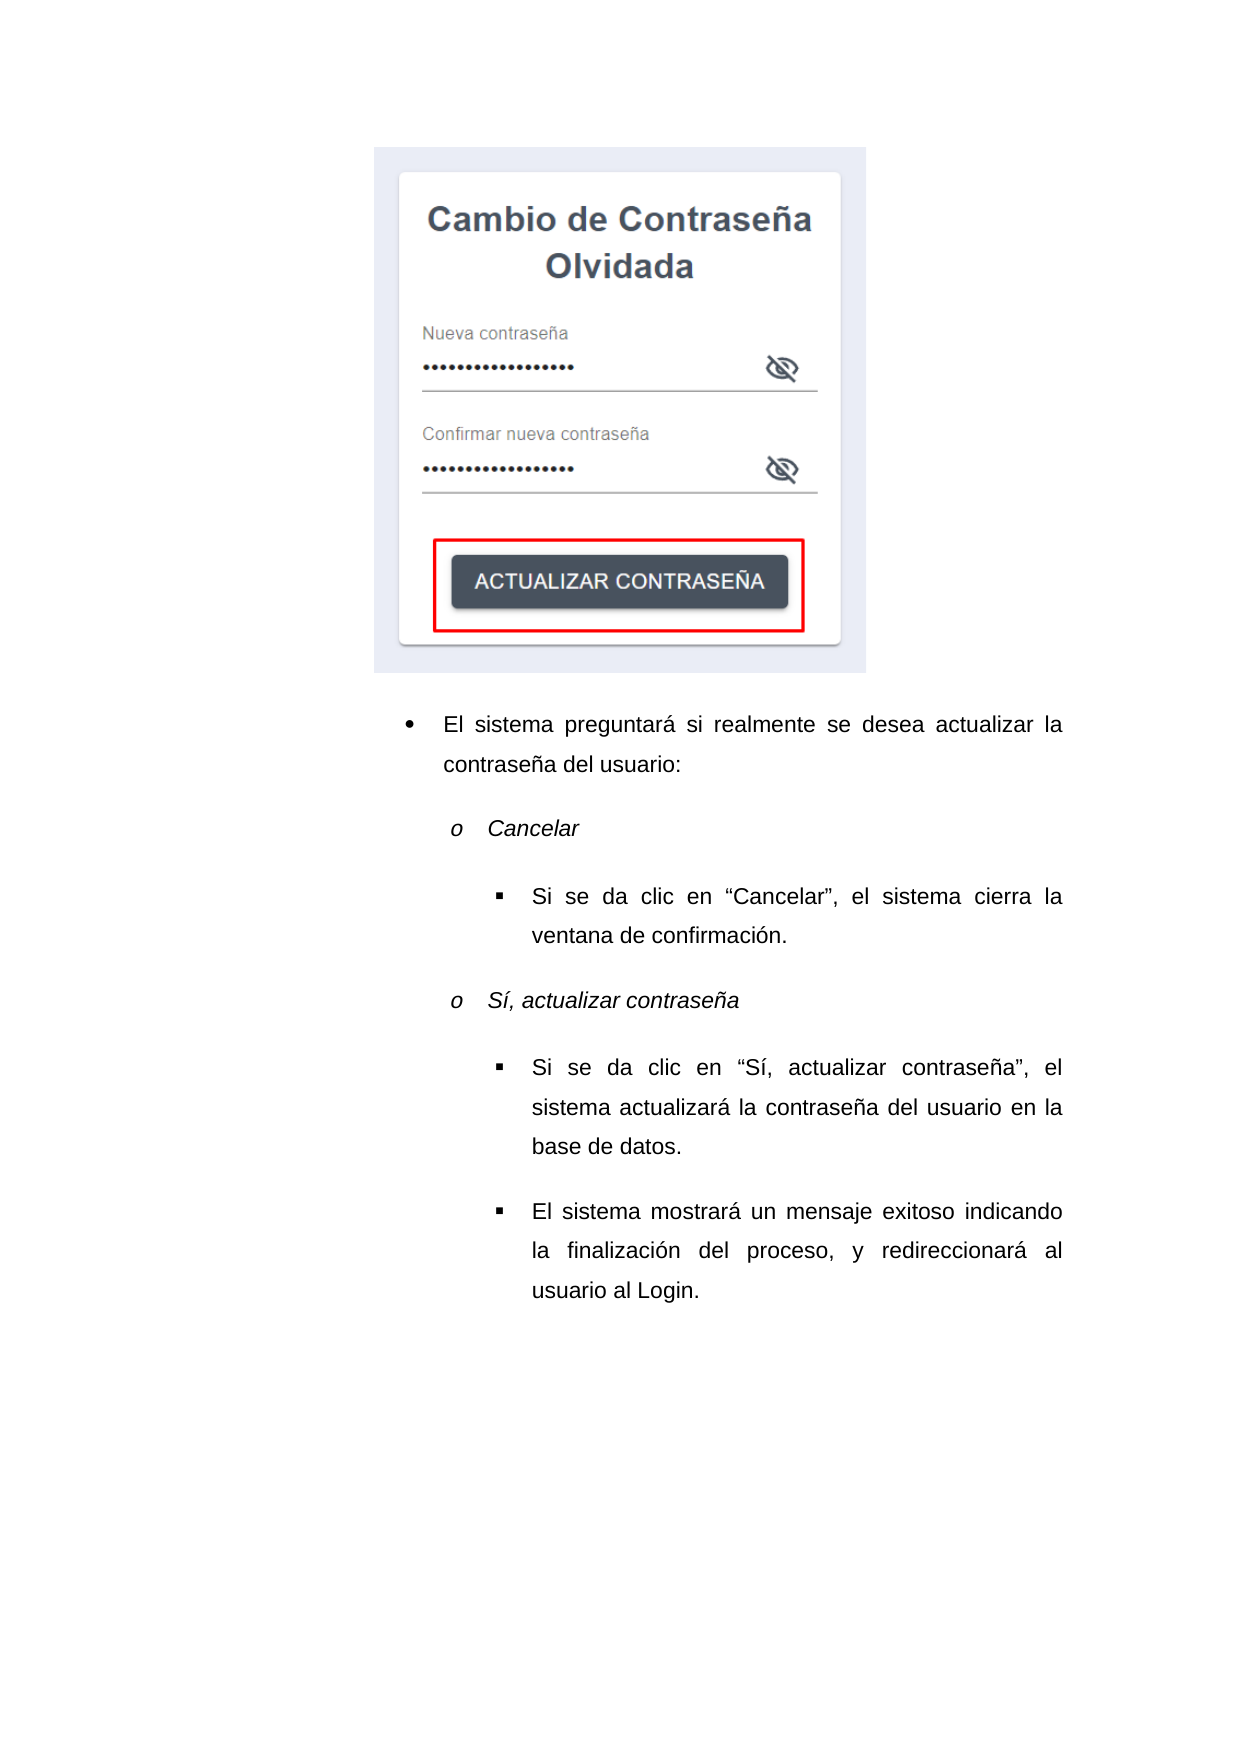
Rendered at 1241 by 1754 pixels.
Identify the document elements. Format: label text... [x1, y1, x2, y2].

list El sistema mostrará un mensaje exitoso indicando la finalización del proceso, y redireccionará al usuario al Login. [494, 1198, 1063, 1303]
list Sí, actualizar contraseña [450, 987, 1063, 1015]
list Si se da clic en “Sí, actualizar contraseña”, el sistema actualizará la contraseña del usuario en la base de datos. [494, 1054, 1063, 1159]
list Cancelar [450, 815, 1063, 843]
list Si se da clic en “Cancelar”, el sistema cierra la ventana de confirmación. [494, 883, 1063, 948]
list El sistema preguntará si realmente se desea actualizar la contraseña del usuario: [406, 711, 1063, 777]
picture [374, 147, 867, 673]
